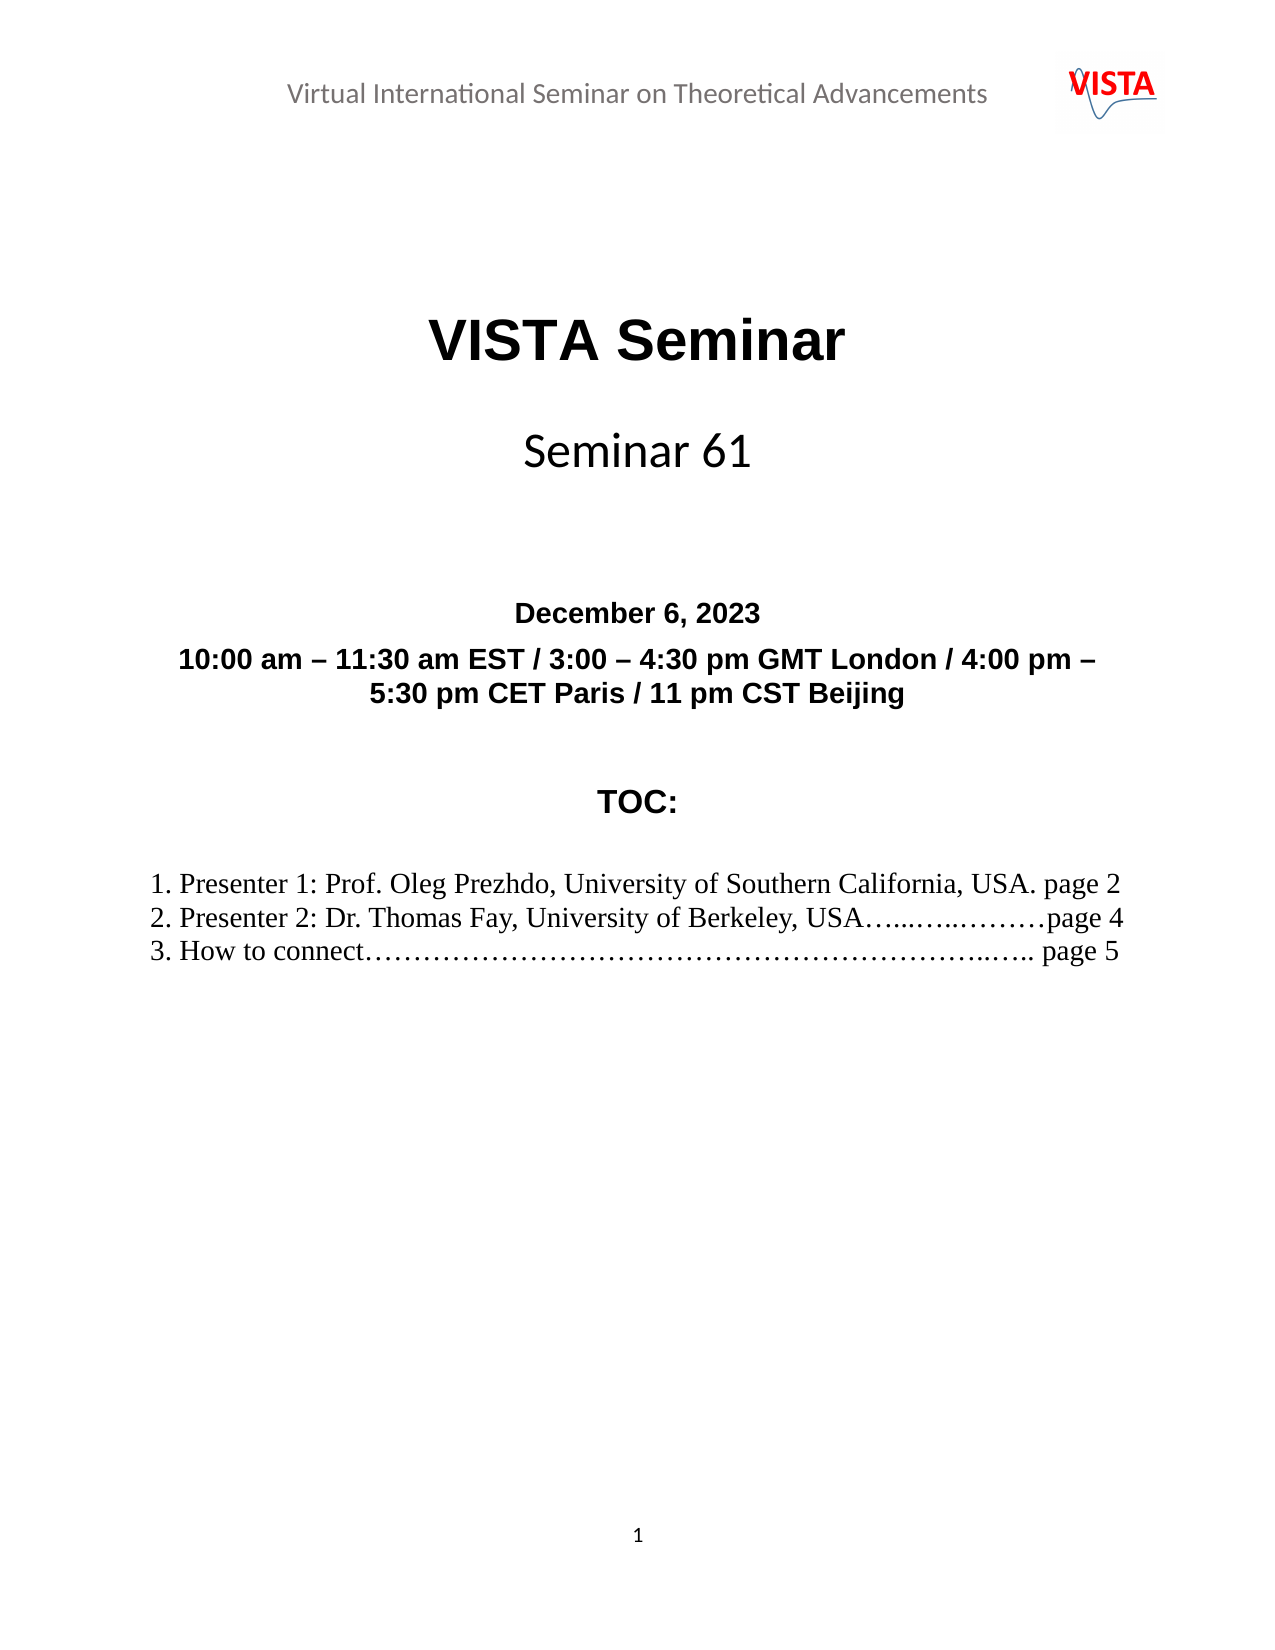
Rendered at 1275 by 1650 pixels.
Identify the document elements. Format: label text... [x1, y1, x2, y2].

text 2. Presenter 2: Dr. Thomas Fay, University of Berkeley, USA…...…..………page 4 [150, 900, 1125, 933]
text 3. How to connect………………………………………………………..….. page 5 [150, 933, 1125, 967]
text Seminar 61 [150, 418, 1125, 479]
title VISTA Seminar [150, 305, 1125, 372]
title TOC: [150, 782, 1125, 820]
title 10:00 am – 11:30 am EST / 3:00 – 4:30 pm GMT London / 4:00 pm – 5:30 pm CET Paris / 11 pm CST Beijing [150, 642, 1125, 709]
title December 6, 2023 [150, 596, 1125, 630]
picture [1055, 51, 1165, 134]
text 1. Presenter 1: Prof. Oleg Prezhdo, University of Southern California, USA. page 2 [150, 866, 1125, 900]
